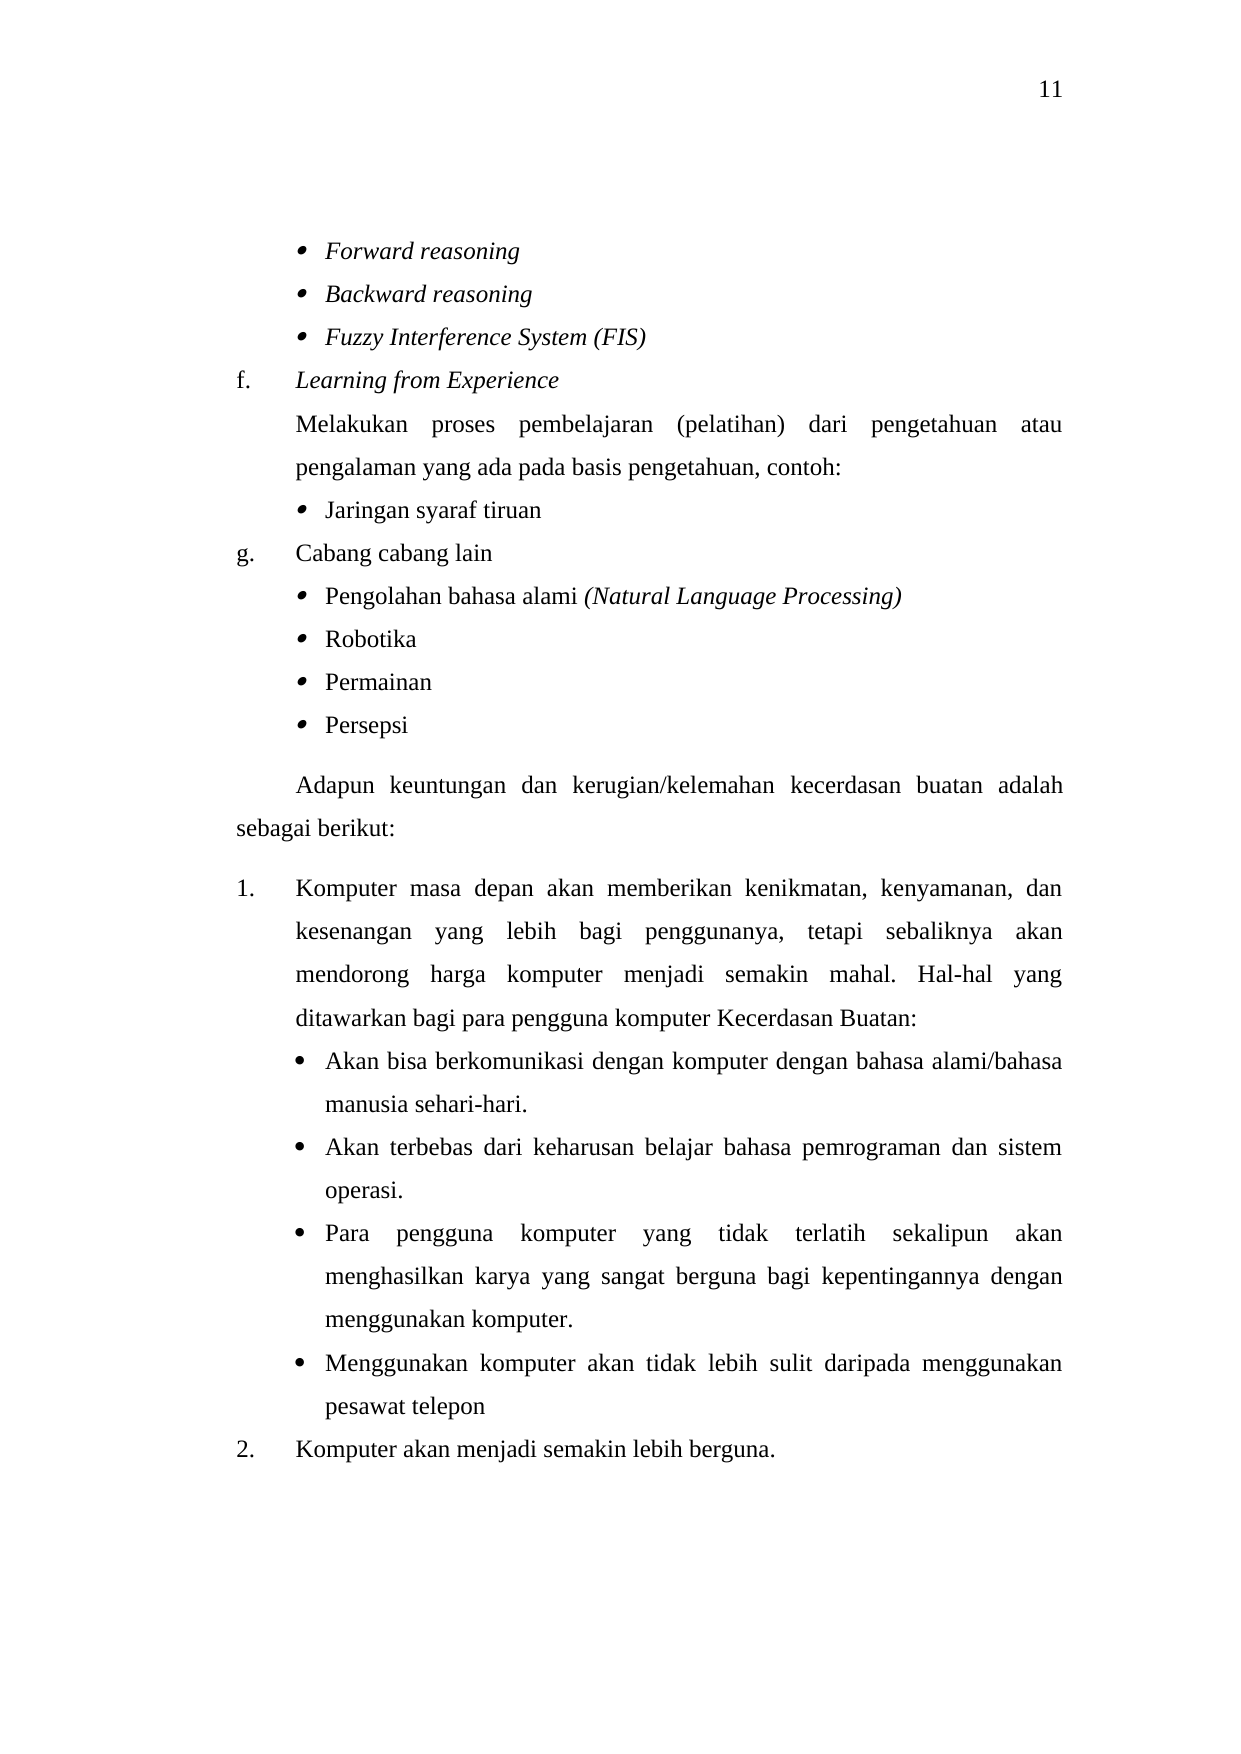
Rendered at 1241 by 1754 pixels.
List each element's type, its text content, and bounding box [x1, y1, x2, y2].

list Akan bisa berkomunikasi dengan komputer dengan bahasa alami/bahasa manusia sehari-hari. [295, 1046, 1063, 1118]
list Pengolahan bahasa alami (Natural Language Processing) [295, 581, 1063, 610]
list Jaringan syaraf tiruan [295, 495, 1063, 524]
list Learning from Experience [236, 366, 1063, 394]
list Komputer akan menjadi semakin lebih berguna. [236, 1434, 1063, 1463]
text Adapun keuntungan dan kerugian/kelemahan kecerdasan buatan adalah sebagai berikut: [236, 770, 1063, 842]
list Fuzzy Interference System (FIS) [295, 322, 1063, 351]
list Robotika [295, 624, 1063, 653]
list Melakukan proses pembelajaran (pelatihan) dari pengetahuan atau pengalaman yang ada pada basis pengetahuan, contoh: [295, 409, 1063, 481]
list Komputer masa depan akan memberikan kenikmatan, kenyamanan, dan kesenangan yang lebih bagi penggunanya, tetapi sebaliknya akan mendorong harga komputer menjadi semakin mahal. Hal-hal yang ditawarkan bagi para pengguna komputer Kecerdasan Buatan: [236, 873, 1063, 1031]
list Akan terbebas dari keharusan belajar bahasa pemrograman dan sistem operasi. [295, 1132, 1063, 1204]
list Menggunakan komputer akan tidak lebih sulit daripada menggunakan pesawat telepon [295, 1348, 1063, 1419]
list Cabang cabang lain [236, 538, 1063, 567]
list Backward reasoning [295, 279, 1063, 308]
list Forward reasoning [295, 236, 1063, 265]
list Persepsi [295, 711, 1063, 739]
list Para pengguna komputer yang tidak terlatih sekalipun akan menghasilkan karya yang sangat berguna bagi kepentingannya dengan menggunakan komputer. [295, 1218, 1063, 1333]
list Permainan [295, 667, 1063, 696]
